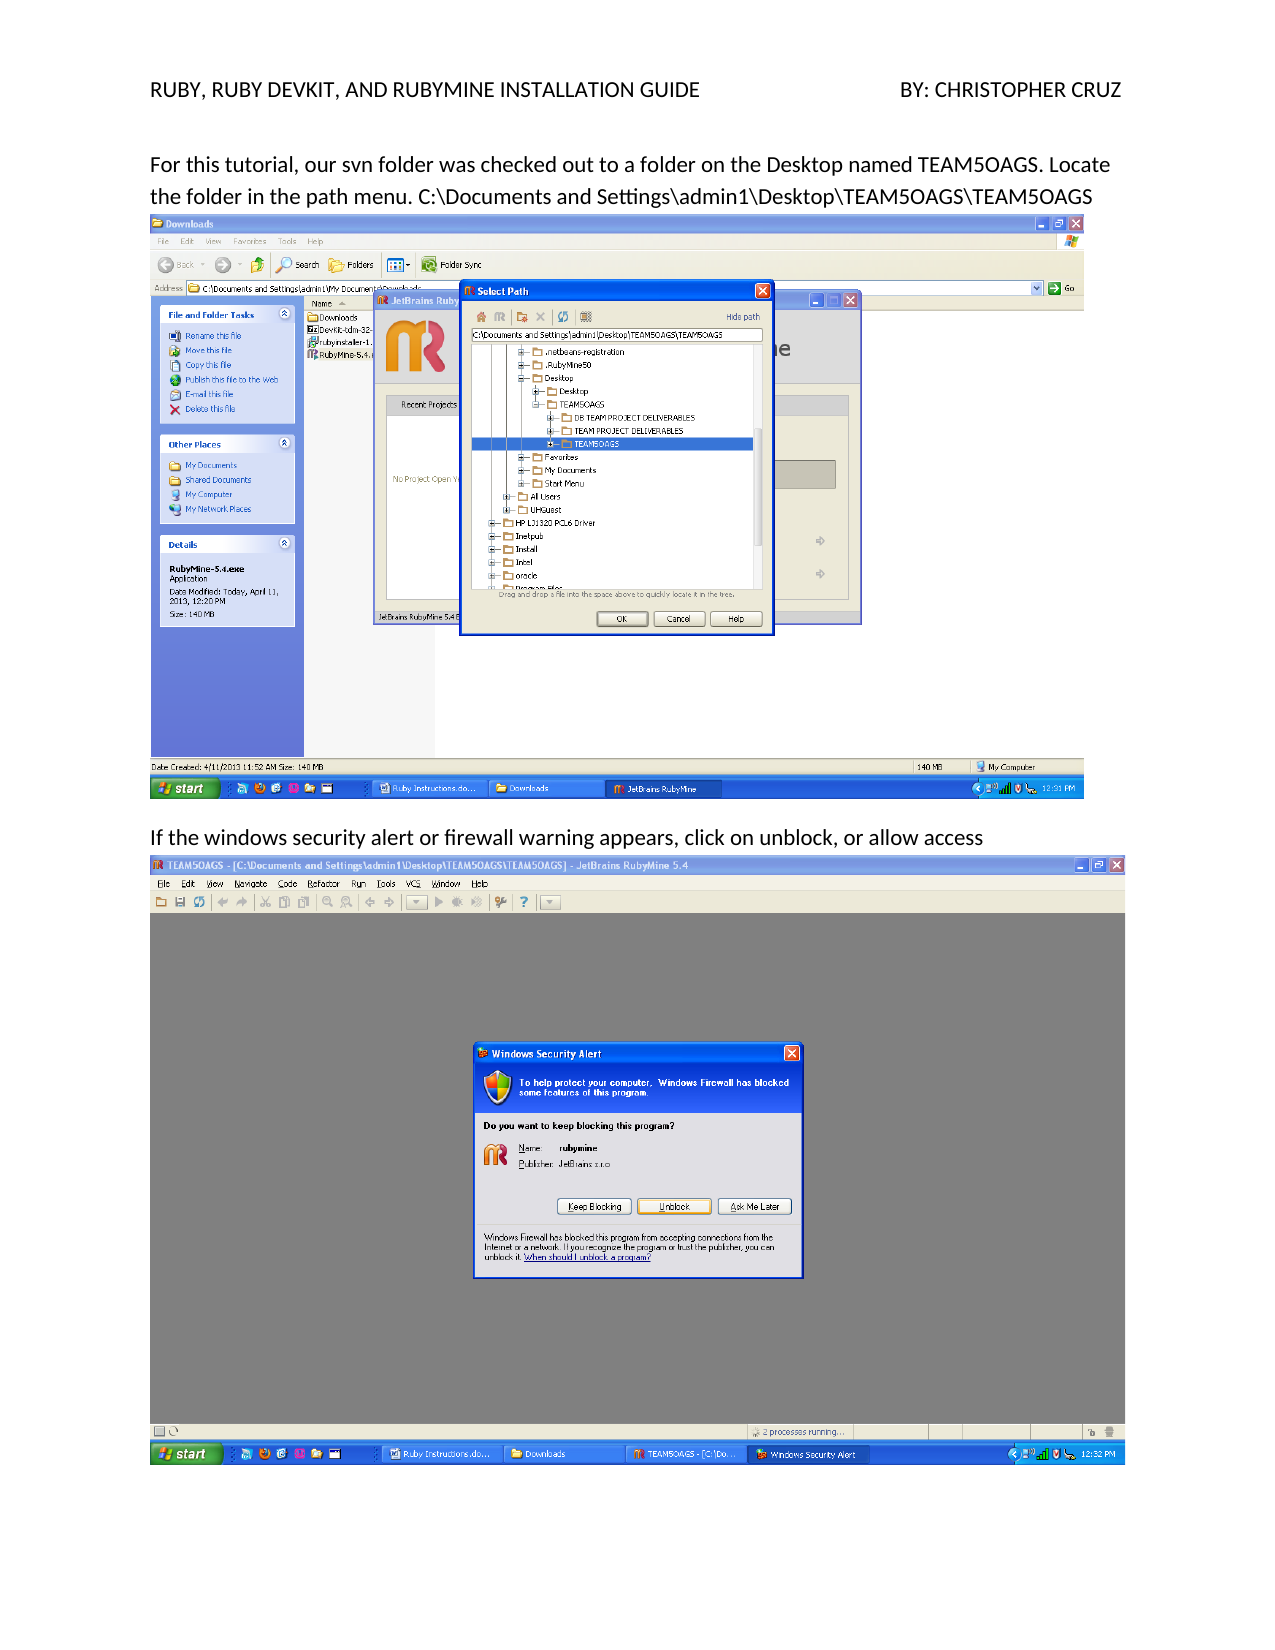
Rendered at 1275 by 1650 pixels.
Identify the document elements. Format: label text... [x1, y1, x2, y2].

text If the windows security alert or firewall warning appears, click on unblock, or allow access [150, 823, 1125, 855]
picture [150, 214, 1084, 799]
picture [150, 855, 1125, 1465]
